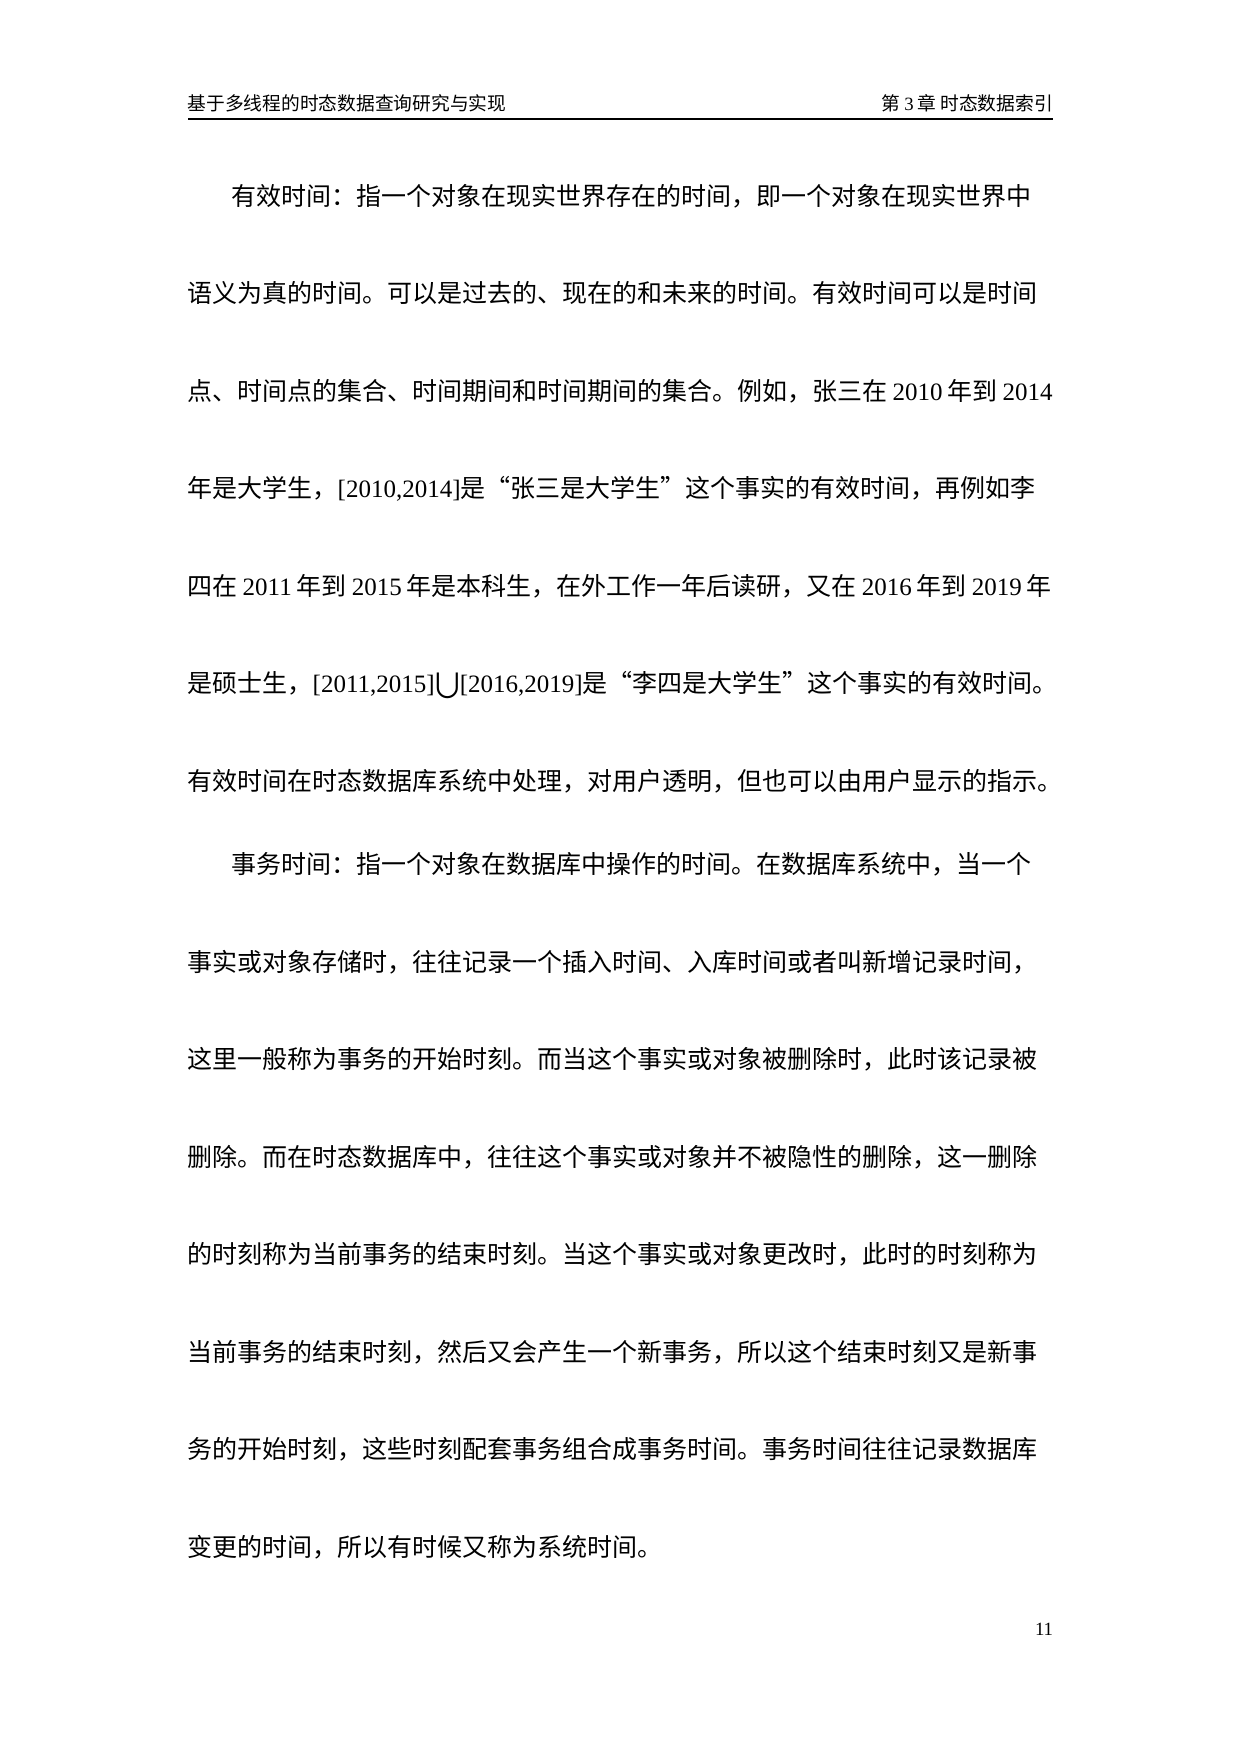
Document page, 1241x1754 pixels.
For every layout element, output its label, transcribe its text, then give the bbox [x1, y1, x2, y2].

text 事务时间：指一个对象在数据库中操作的时间。在数据库系统中，当一个事实或对象存储时，往往记录一个插入时间、入库时间或者叫新增记录时间，这里一般称为事务的开始时刻。而当这个事实或对象被删除时，此时该记录被删除。而在时态数据库中，往往这个事实或对象并不被隐性的删除，这一删除的时刻称为当前事务的结束时刻。当这个事实或对象更改时，此时的时刻称为当前事务的结束时刻，然后又会产生一个新事务，所以这个结束时刻又是新事务的开始时刻，这些时刻配套事务组合成事务时间。事务时间往往记录数据库变更的时间，所以有时候又称为系统时间。 [187, 830, 1053, 1578]
text 有效时间：指一个对象在现实世界存在的时间，即一个对象在现实世界中语义为真的时间。可以是过去的、现在的和未来的时间。有效时间可以是时间点、时间点的集合、时间期间和时间期间的集合。例如，张三在2010年到2014年是大学生，[2010,2014]是“张三是大学生”这个事实的有效时间，再例如李四在2011年到2015年是本科生，在外工作一年后读研，又在2016年到2019年是硕士生，[2011,2015]⋃[2016,2019]是“李四是大学生”这个事实的有效时间。有效时间在时态数据库系统中处理，对用户透明，但也可以由用户显示的指示。 [187, 162, 1053, 812]
